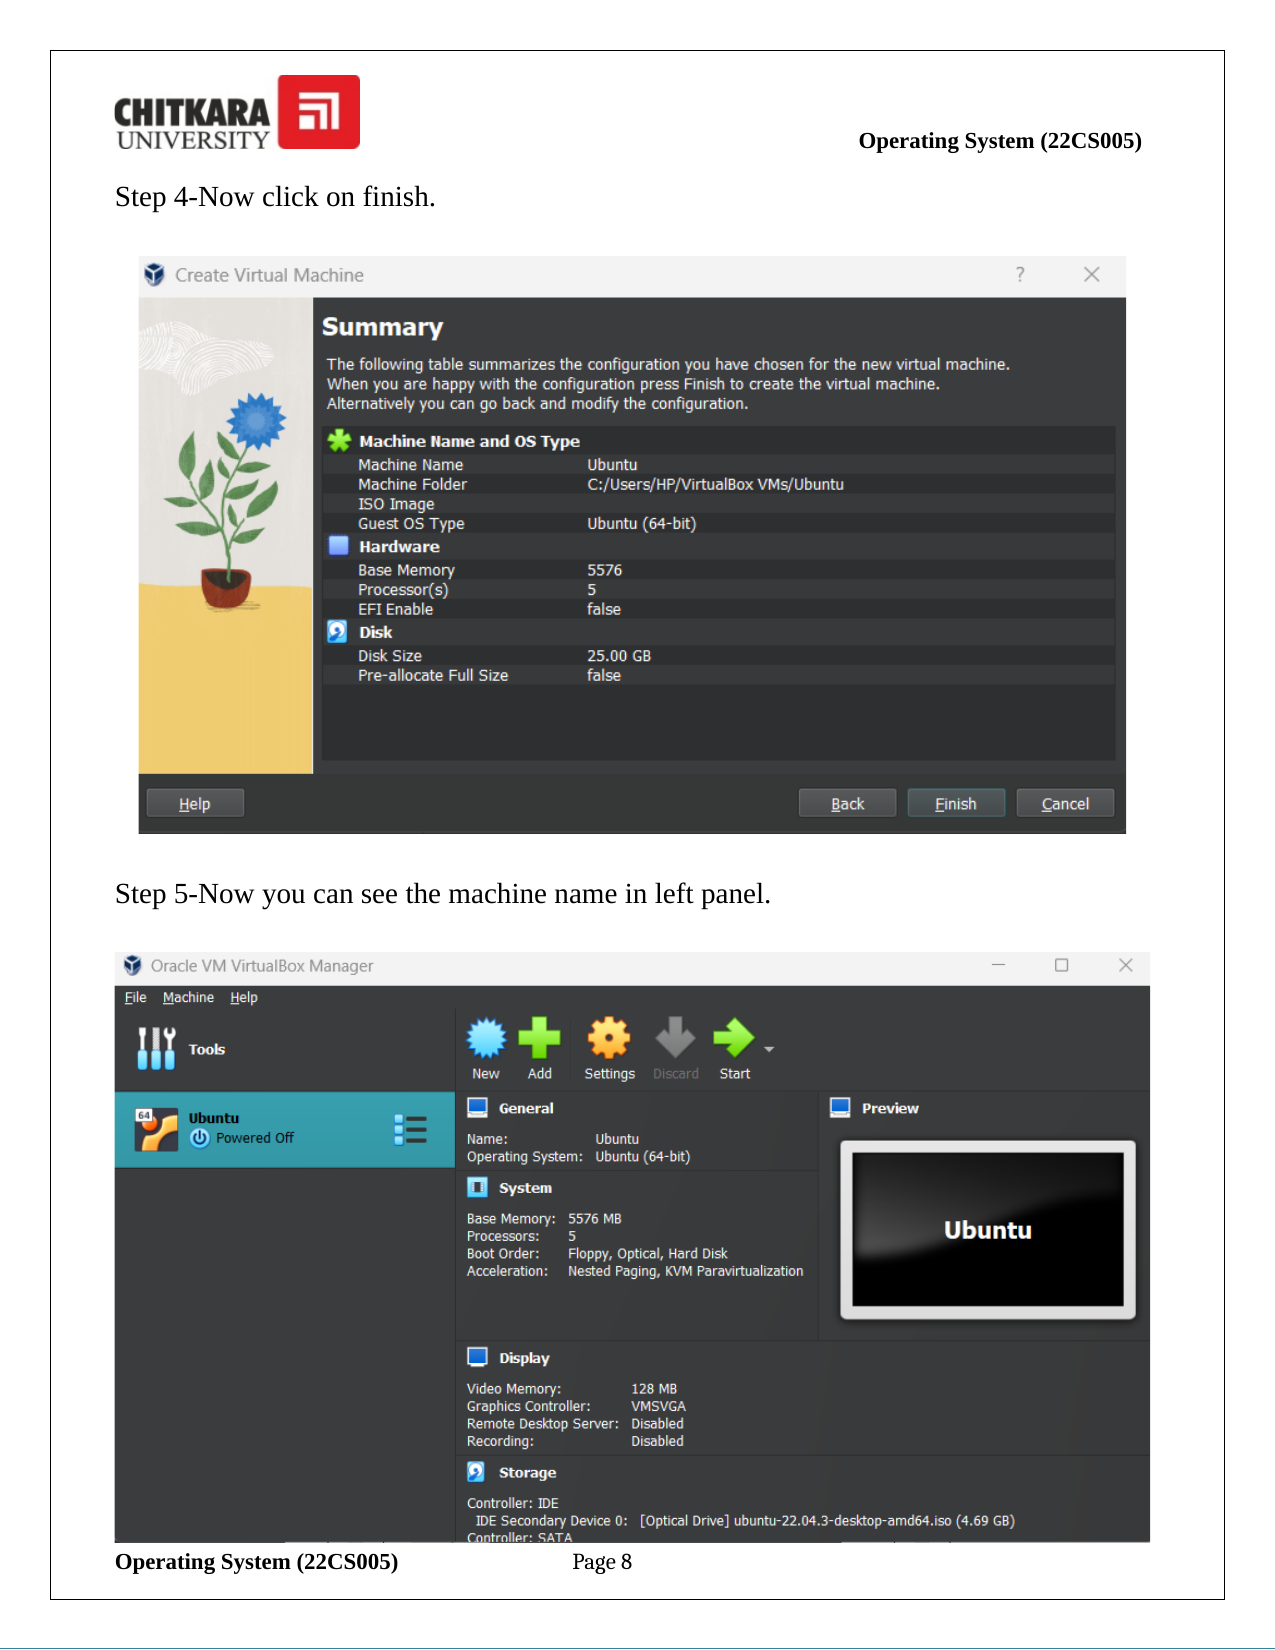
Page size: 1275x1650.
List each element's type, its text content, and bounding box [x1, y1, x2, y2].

picture [114, 952, 1150, 1543]
picture [138, 256, 1127, 834]
text Step 5-Now you can see the machine name in left panel. [114, 876, 1150, 909]
picture [114, 75, 360, 149]
text Step 4-Now click on finish. [114, 179, 1150, 213]
